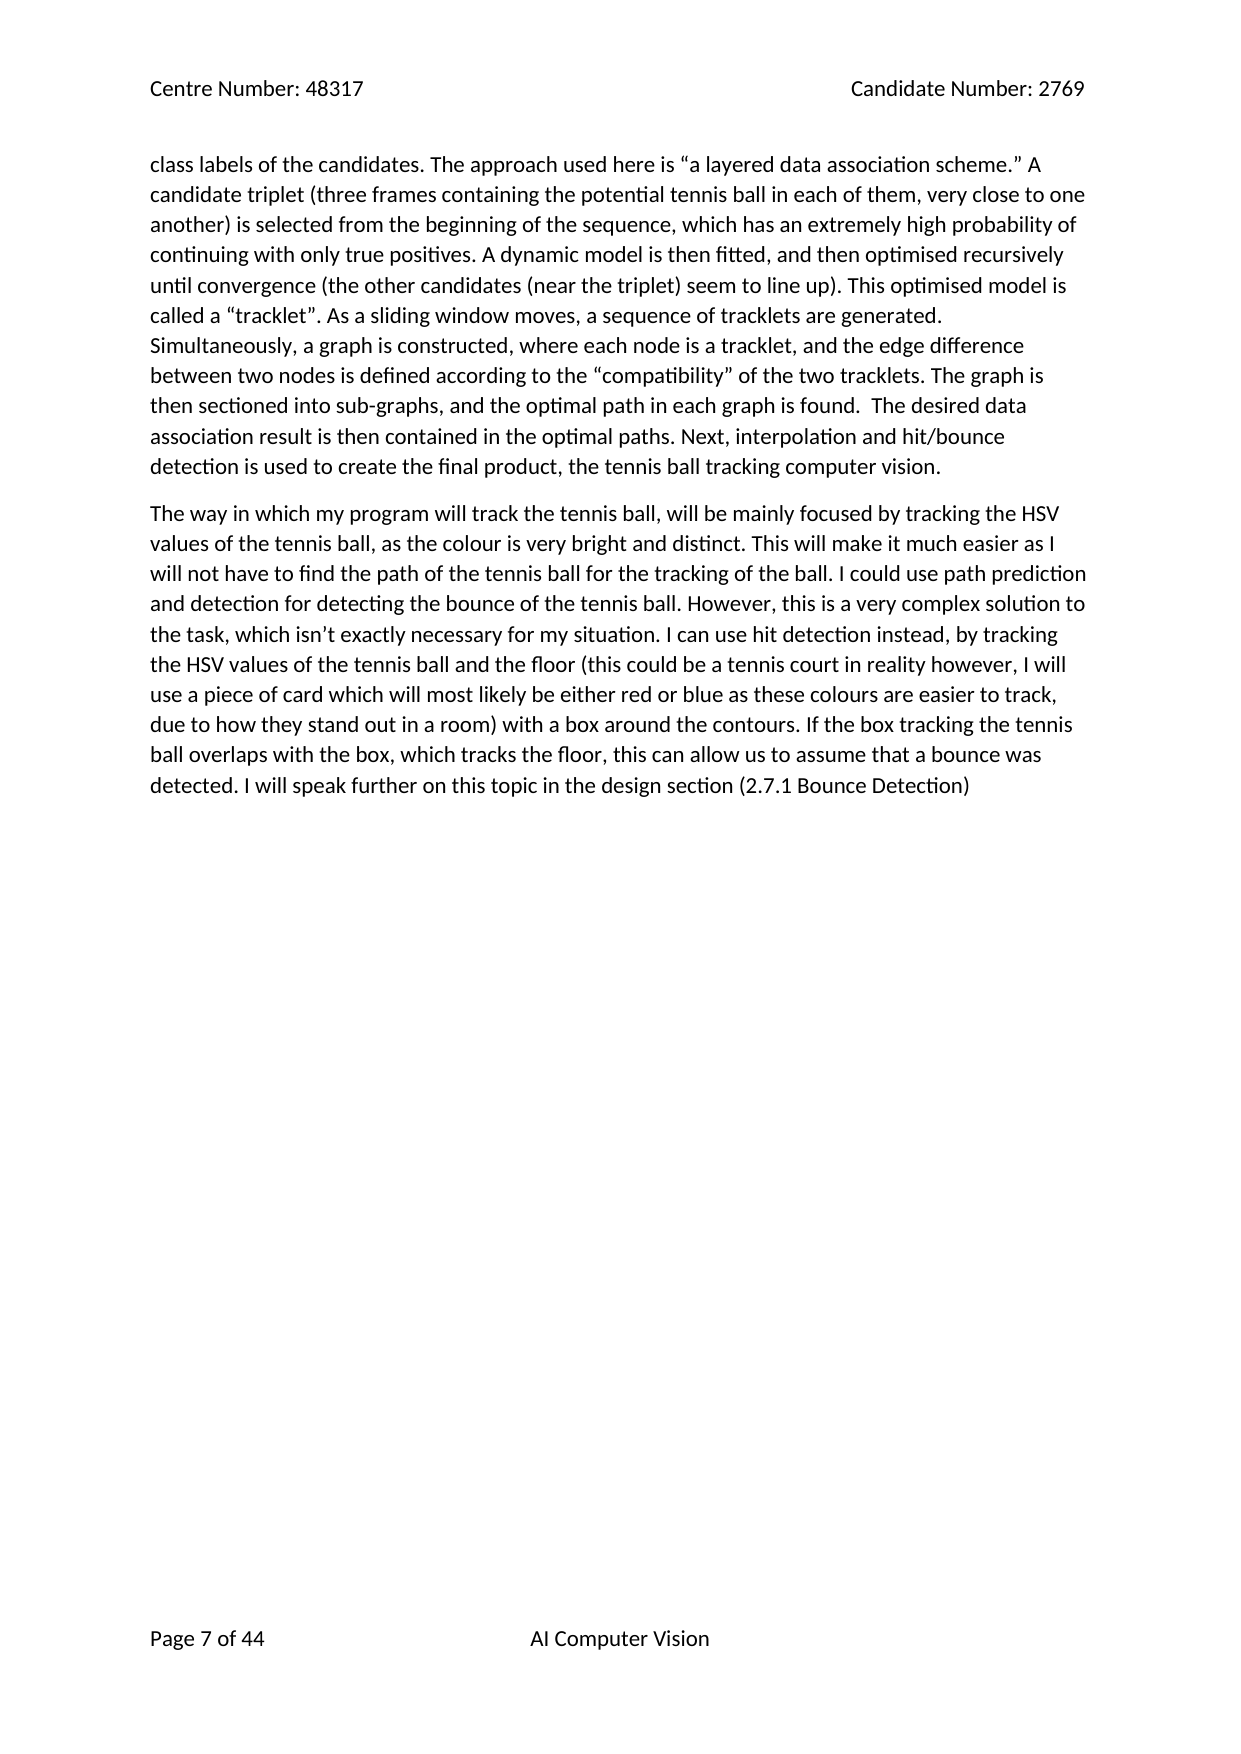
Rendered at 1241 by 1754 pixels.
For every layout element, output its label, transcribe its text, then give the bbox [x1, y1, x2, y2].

text The way in which my program will track the tennis ball, will be mainly focused by tracking the HSV values of the tennis ball, as the colour is very bright and distinct. This will make it much easier as I will not have to find the path of the tennis ball for the tracking of the ball. I could use path prediction and detection for detecting the bounce of the tennis ball. However, this is a very complex solution to the task, which isn’t exactly necessary for my situation. I can use hit detection instead, by tracking the HSV values of the tennis ball and the floor (this could be a tennis court in reality however, I will use a piece of card which will most likely be either red or blue as these colours are easier to track, due to how they stand out in a room) with a box around the contours. If the box tracking the tennis ball overlaps with the box, which tracks the floor, this can allow us to assume that a bounce was detected. I will speak further on this topic in the design section (2.7.1 Bounce Detection) [150, 499, 1090, 799]
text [150, 150, 1090, 480]
